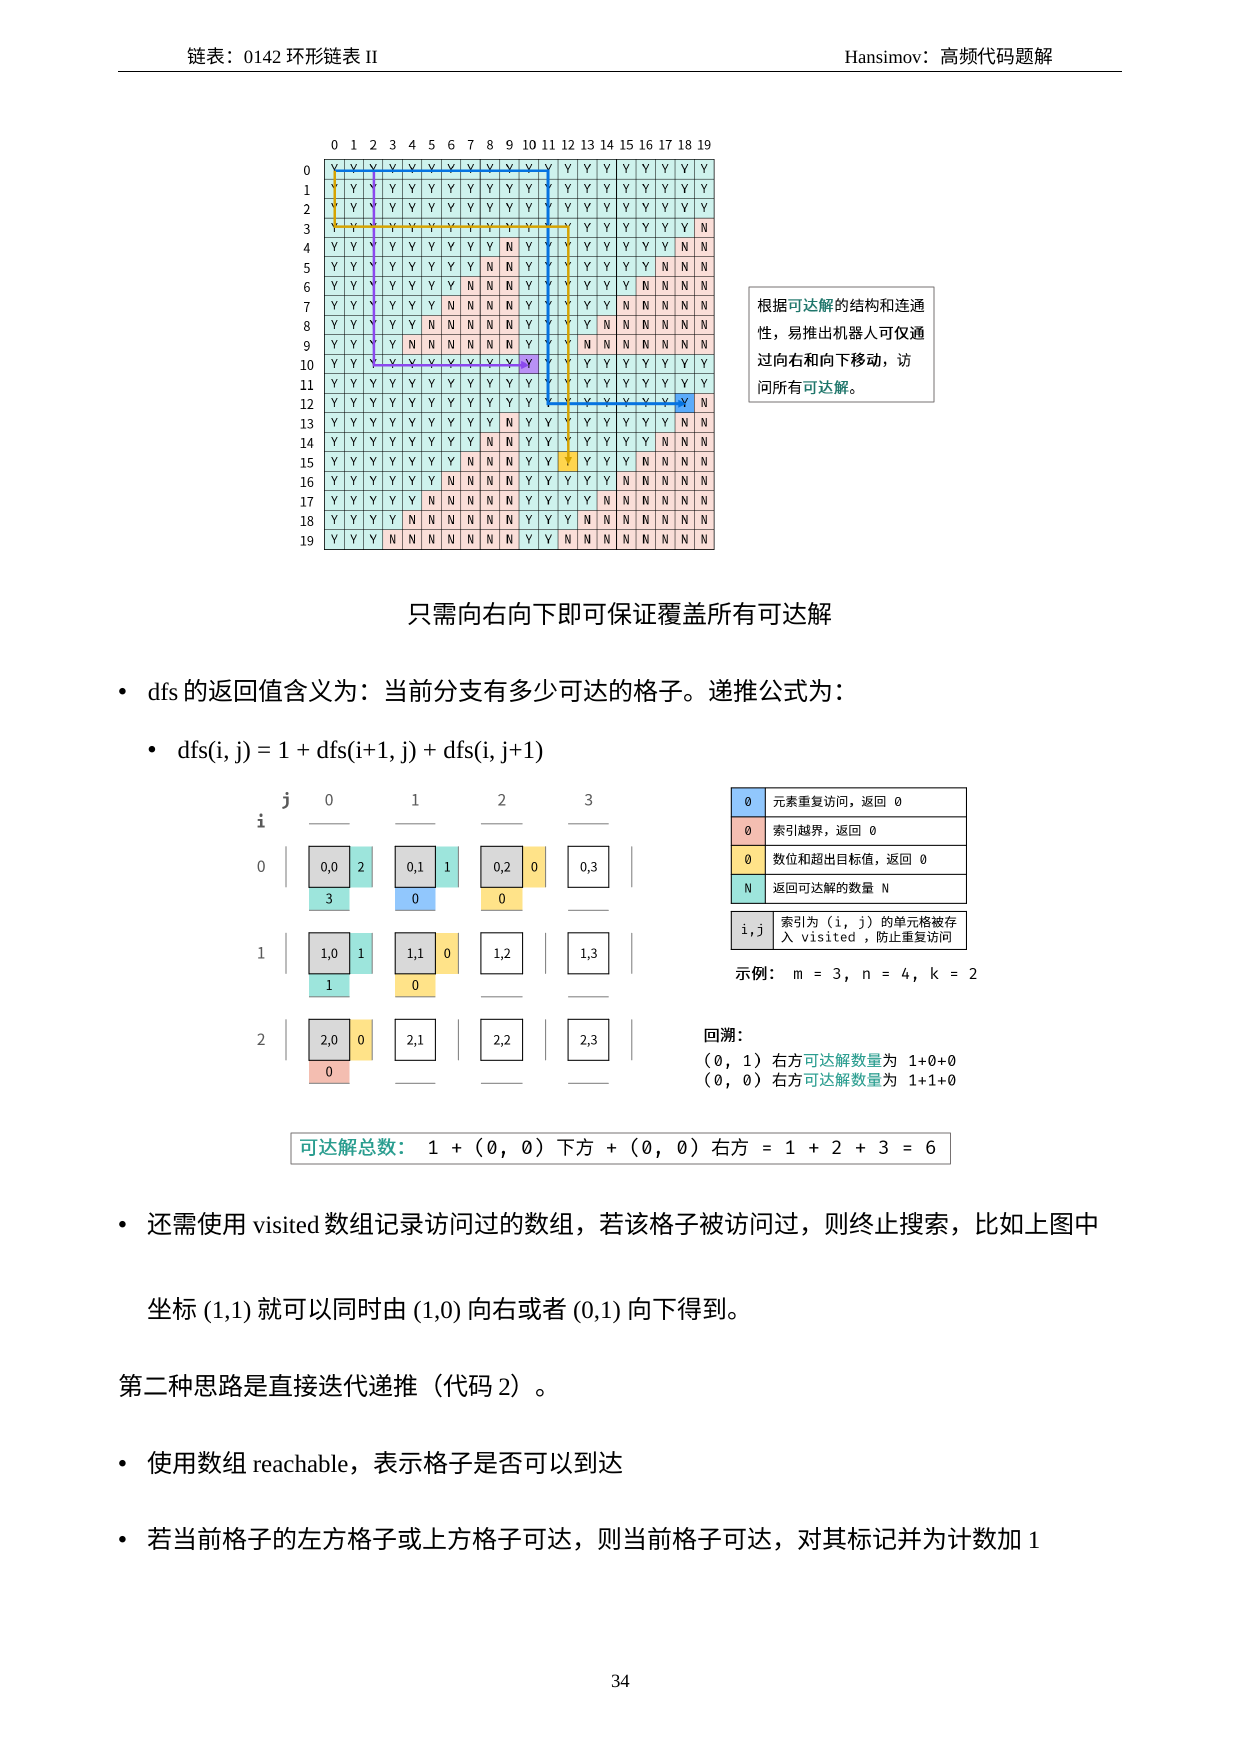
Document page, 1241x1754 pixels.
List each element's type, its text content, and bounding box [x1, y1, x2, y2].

picture [246, 773, 994, 1177]
text 若当前格子的左方格子或上方格子可达，则当前格子可达，对其标记并为计数加1 [118, 1504, 1122, 1572]
text 第二种思路是直接迭代递推（代码2）。 [118, 1350, 1122, 1418]
list 只需向右向下即可保证覆盖所有可达解 [118, 578, 1122, 646]
text 使用数组reachable，表示格子是否可以到达 [118, 1427, 1122, 1495]
text dfs(i, j) = 1 + dfs(i+1, j) + dfs(i, j+1) [148, 732, 1122, 766]
picture [289, 130, 951, 567]
text dfs的返回值含义为：当前分支有多少可达的格子。递推公式为： [118, 656, 1122, 723]
text 还需使用visited数组记录访问过的数组，若该格子被访问过，则终止搜索，比如上图中坐标 (1,1) 就可以同时由 (1,0) 向右或者 (0,1) 向下得到。 [118, 1188, 1122, 1341]
